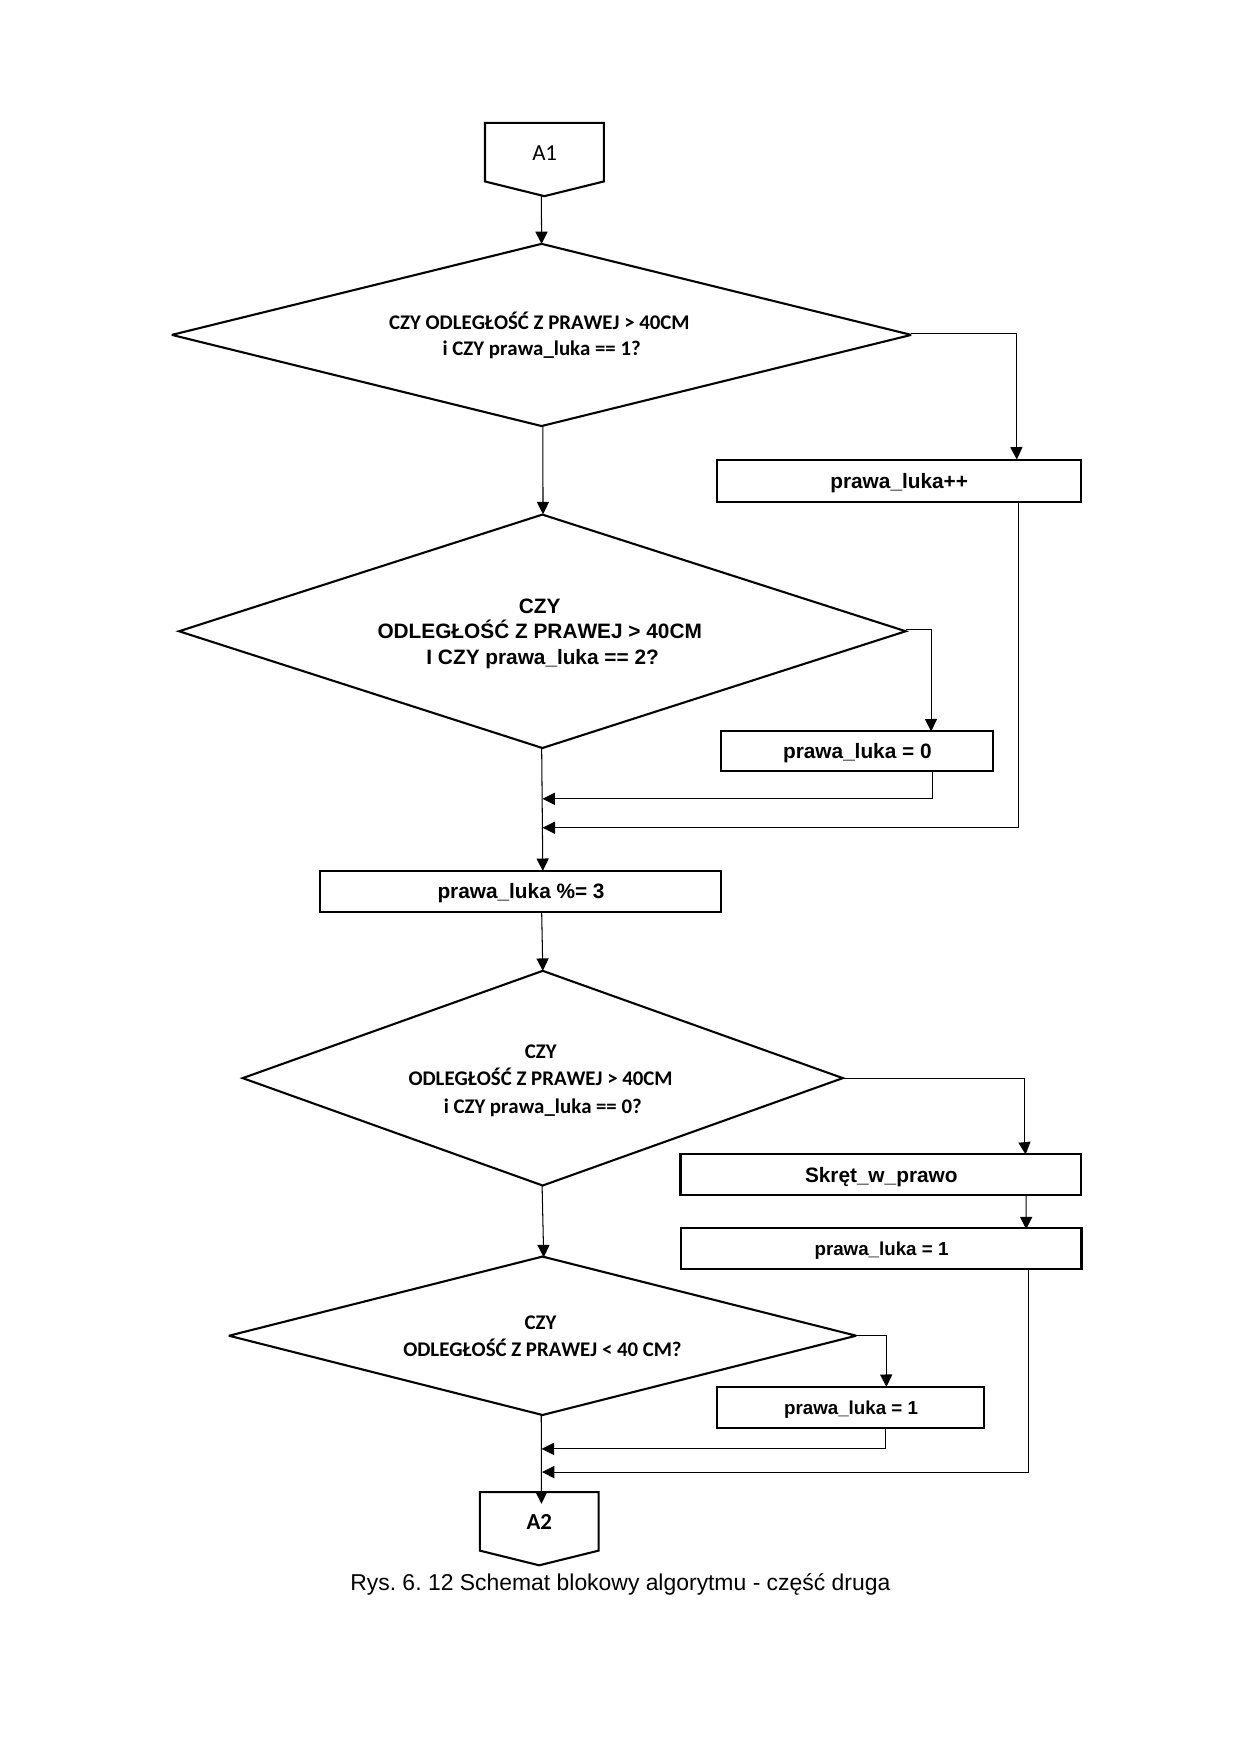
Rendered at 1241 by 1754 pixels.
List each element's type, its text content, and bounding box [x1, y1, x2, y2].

text Rys. 6. 12 Schemat blokowy algorytmu - część druga [148, 148, 1093, 1595]
